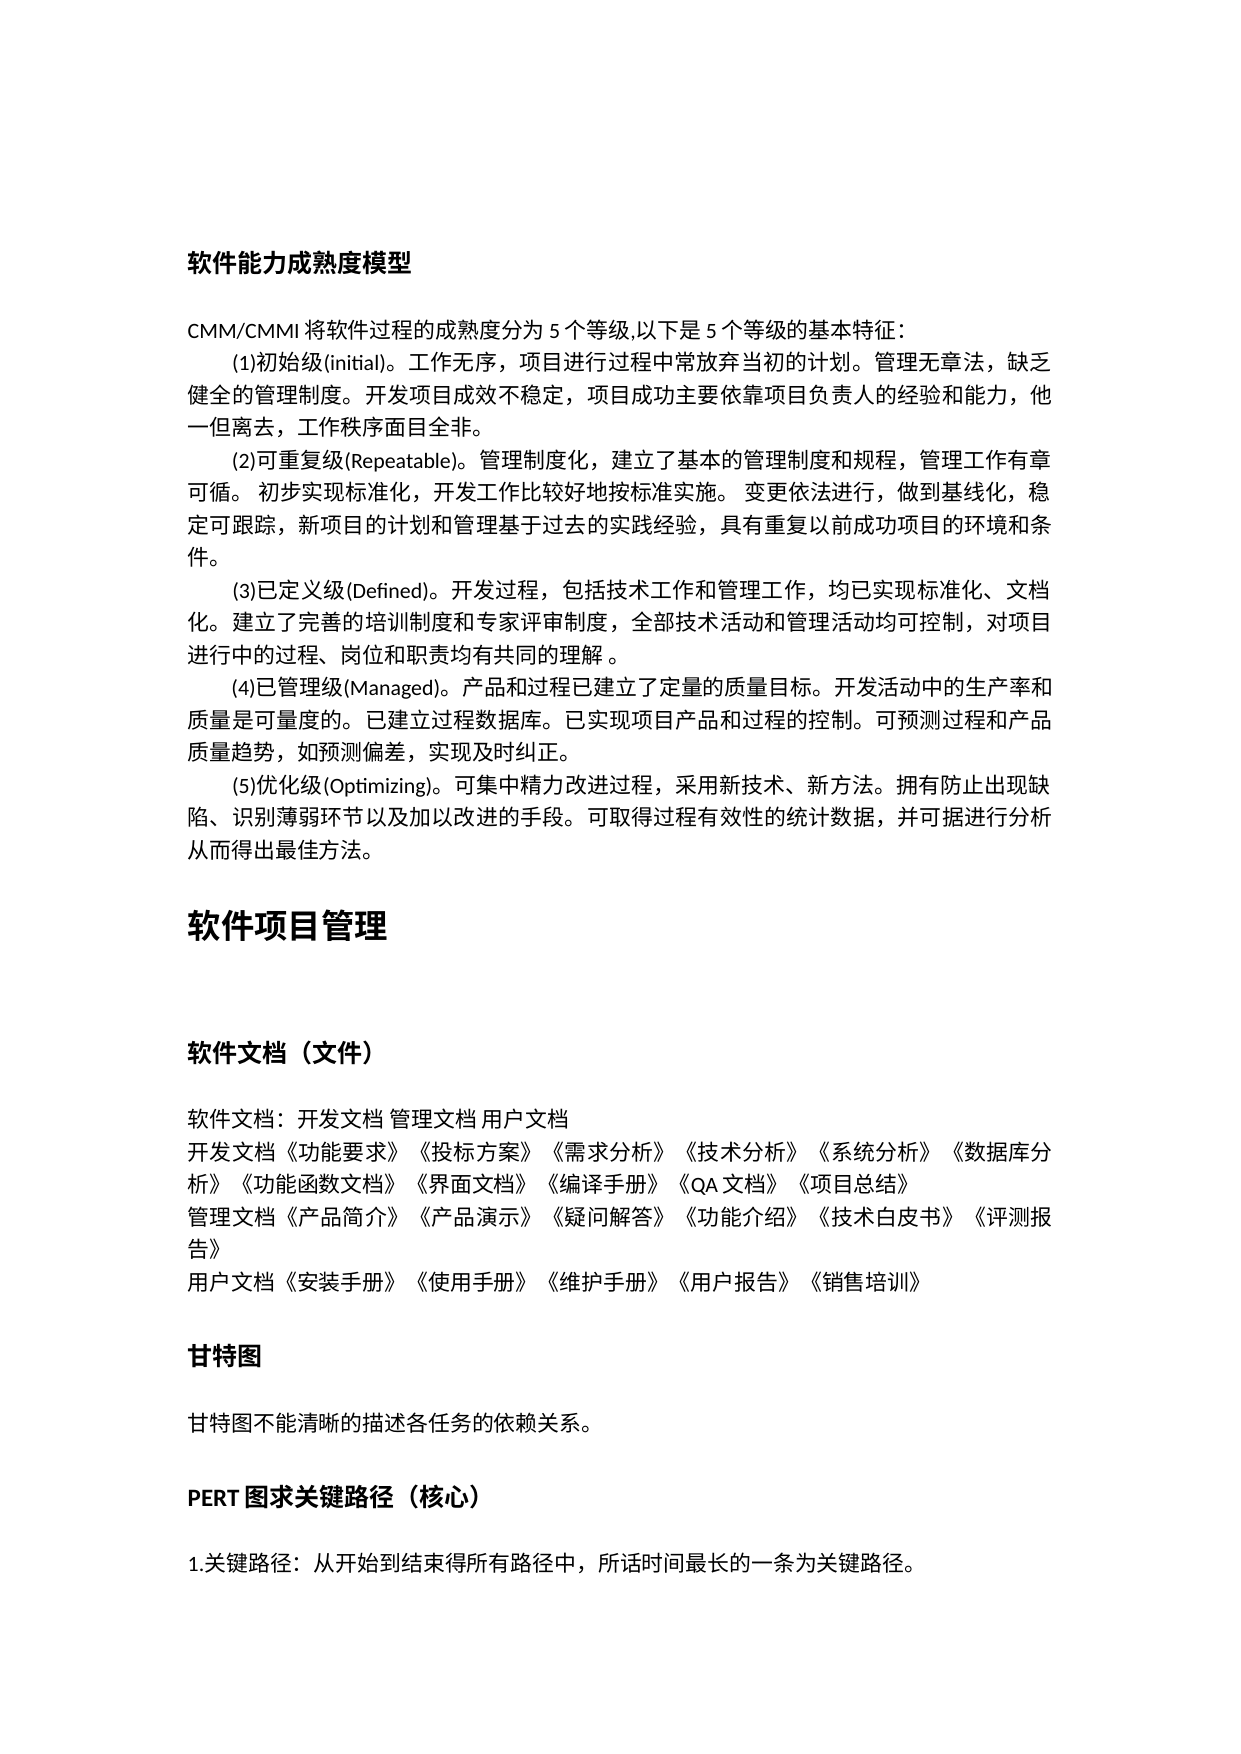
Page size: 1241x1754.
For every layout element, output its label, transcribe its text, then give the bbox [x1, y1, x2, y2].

text 甘特图不能清晰的描述各任务的依赖关系。 [187, 1405, 1053, 1438]
subtitle 软件项目管理 [187, 892, 1053, 957]
text CMM/CMMI将软件过程的成熟度分为5个等级,以下是5个等级的基本特征： [187, 312, 1053, 345]
text (5)优化级(Optimizing)。可集中精力改进过程，采用新技术、新方法。拥有防止出现缺陷、识别薄弱环节以及加以改进的手段。可取得过程有效性的统计数据，并可据进行分析，从而得出最佳方法。 [187, 767, 1053, 865]
subtitle 甘特图 [187, 1322, 1053, 1387]
text 1.关键路径：从开始到结束得所有路径中，所话时间最长的一条为关键路径。 [187, 1546, 1053, 1578]
text (1)初始级(initial)。工作无序，项目进行过程中常放弃当初的计划。管理无章法，缺乏健全的管理制度。开发项目成效不稳定，项目成功主要依靠项目负责人的经验和能力，他一但离去，工作秩序面目全非。 [187, 345, 1053, 442]
text (4)已管理级(Managed)。产品和过程已建立了定量的质量目标。开发活动中的生产率和质量是可量度的。已建立过程数据库。已实现项目产品和过程的控制。可预测过程和产品质量趋势，如预测偏差，实现及时纠正。 [187, 670, 1053, 767]
text 用户文档《安装手册》《使用手册》《维护手册》《用户报告》《销售培训》 [187, 1264, 1053, 1297]
text 开发文档《功能要求》《投标方案》《需求分析》《技术分析》《系统分析》《数据库分析》《功能函数文档》《界面文档》《编译手册》《QA文档》《项目总结》 [187, 1134, 1053, 1199]
subtitle 软件能力成熟度模型 [187, 229, 1053, 294]
text 软件文档：开发文档 管理文档 用户文档 [187, 1102, 1053, 1134]
text 管理文档《产品简介》《产品演示》《疑问解答》《功能介绍》《技术白皮书》《评测报告》 [187, 1199, 1053, 1264]
text (2)可重复级(Repeatable)。管理制度化，建立了基本的管理制度和规程，管理工作有章可循。 初步实现标准化，开发工作比较好地按标准实施。 变更依法进行，做到基线化，稳定可跟踪，新项目的计划和管理基于过去的实践经验，具有重复以前成功项目的环境和条件。 [187, 442, 1053, 572]
text (3)已定义级(Defined)。开发过程，包括技术工作和管理工作，均已实现标准化、文档化。建立了完善的培训制度和专家评审制度，全部技术活动和管理活动均可控制，对项目进行中的过程、岗位和职责均有共同的理解 。 [187, 572, 1053, 670]
subtitle 软件文档（文件） [187, 1019, 1053, 1084]
subtitle PERT图求关键路径（核心） [187, 1463, 1053, 1528]
